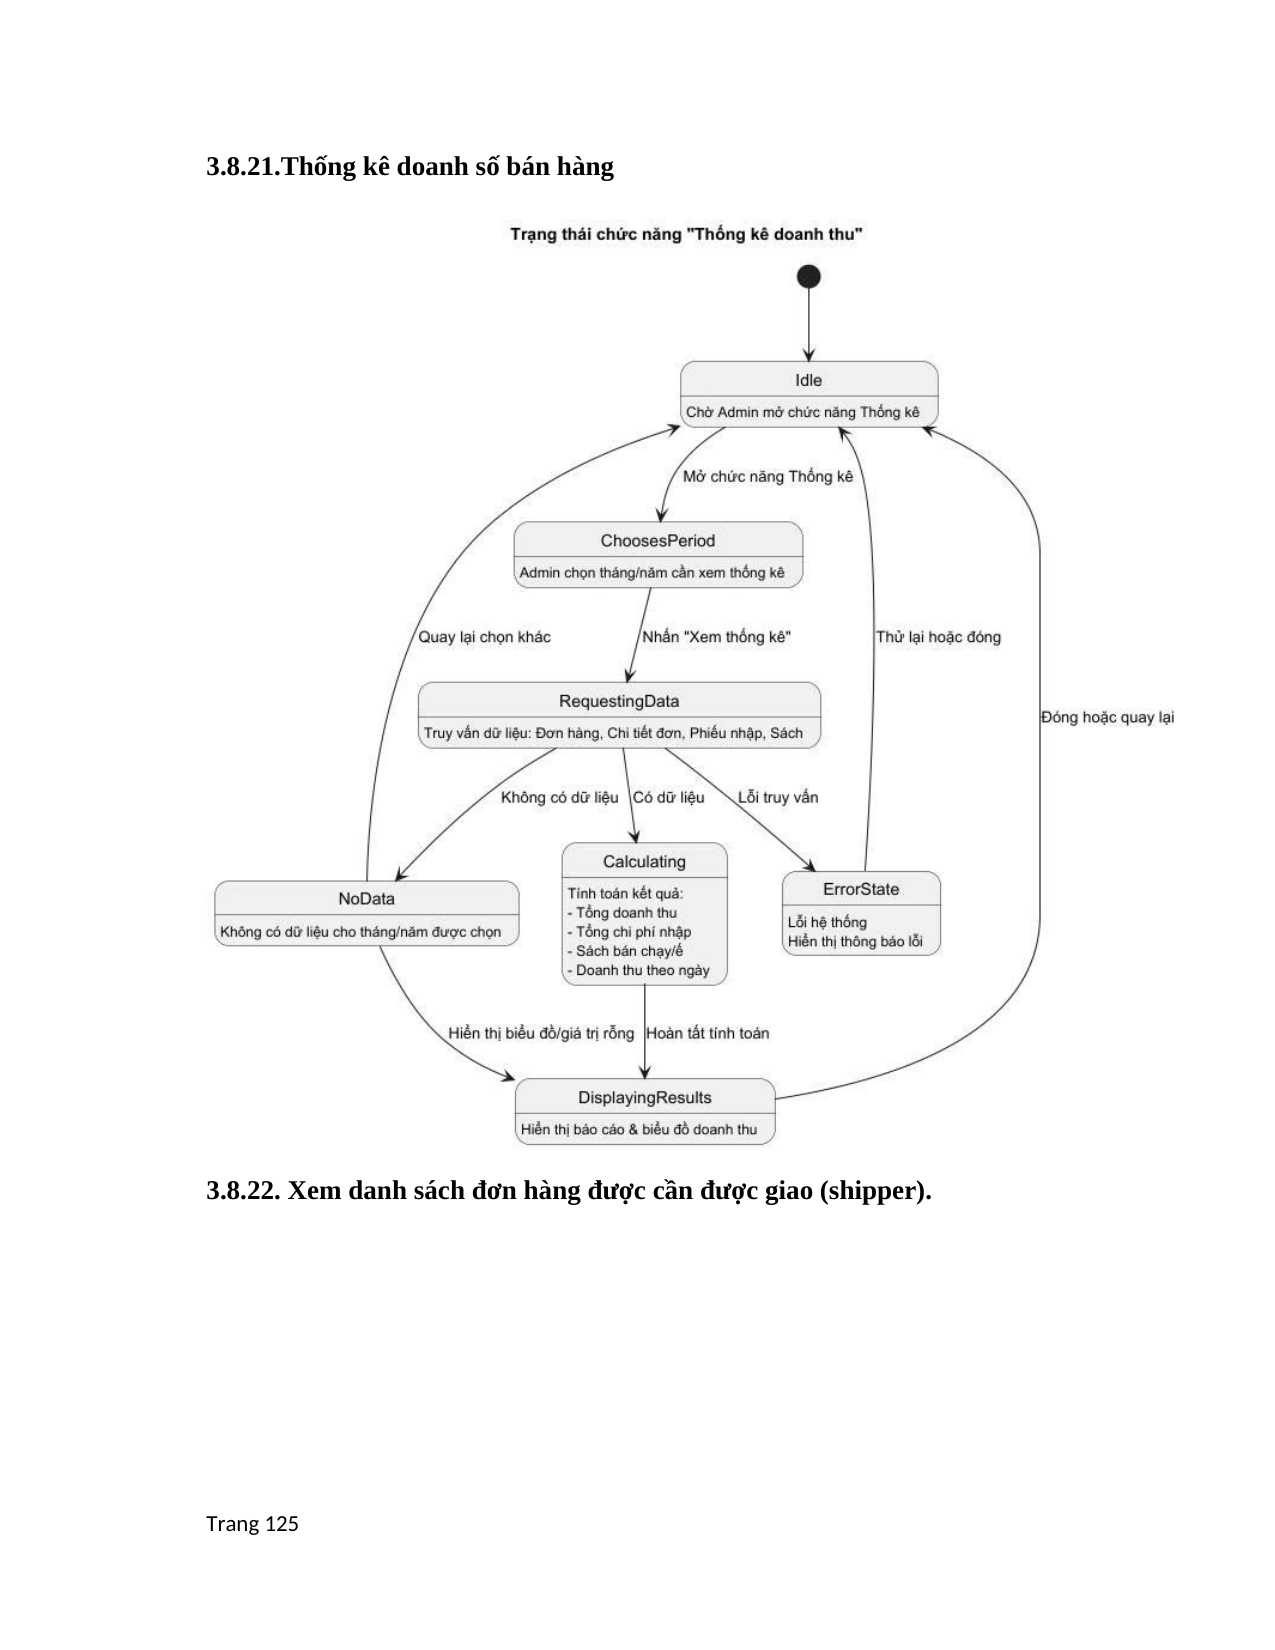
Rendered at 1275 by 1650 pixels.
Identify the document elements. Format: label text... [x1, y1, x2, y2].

subtitle 3.8.22. Xem danh sách đơn hàng được cần được giao (shipper). [206, 1180, 1187, 1205]
picture [206, 210, 1182, 1150]
subtitle 3.8.21.Thống kê doanh số bán hàng [206, 150, 1187, 181]
